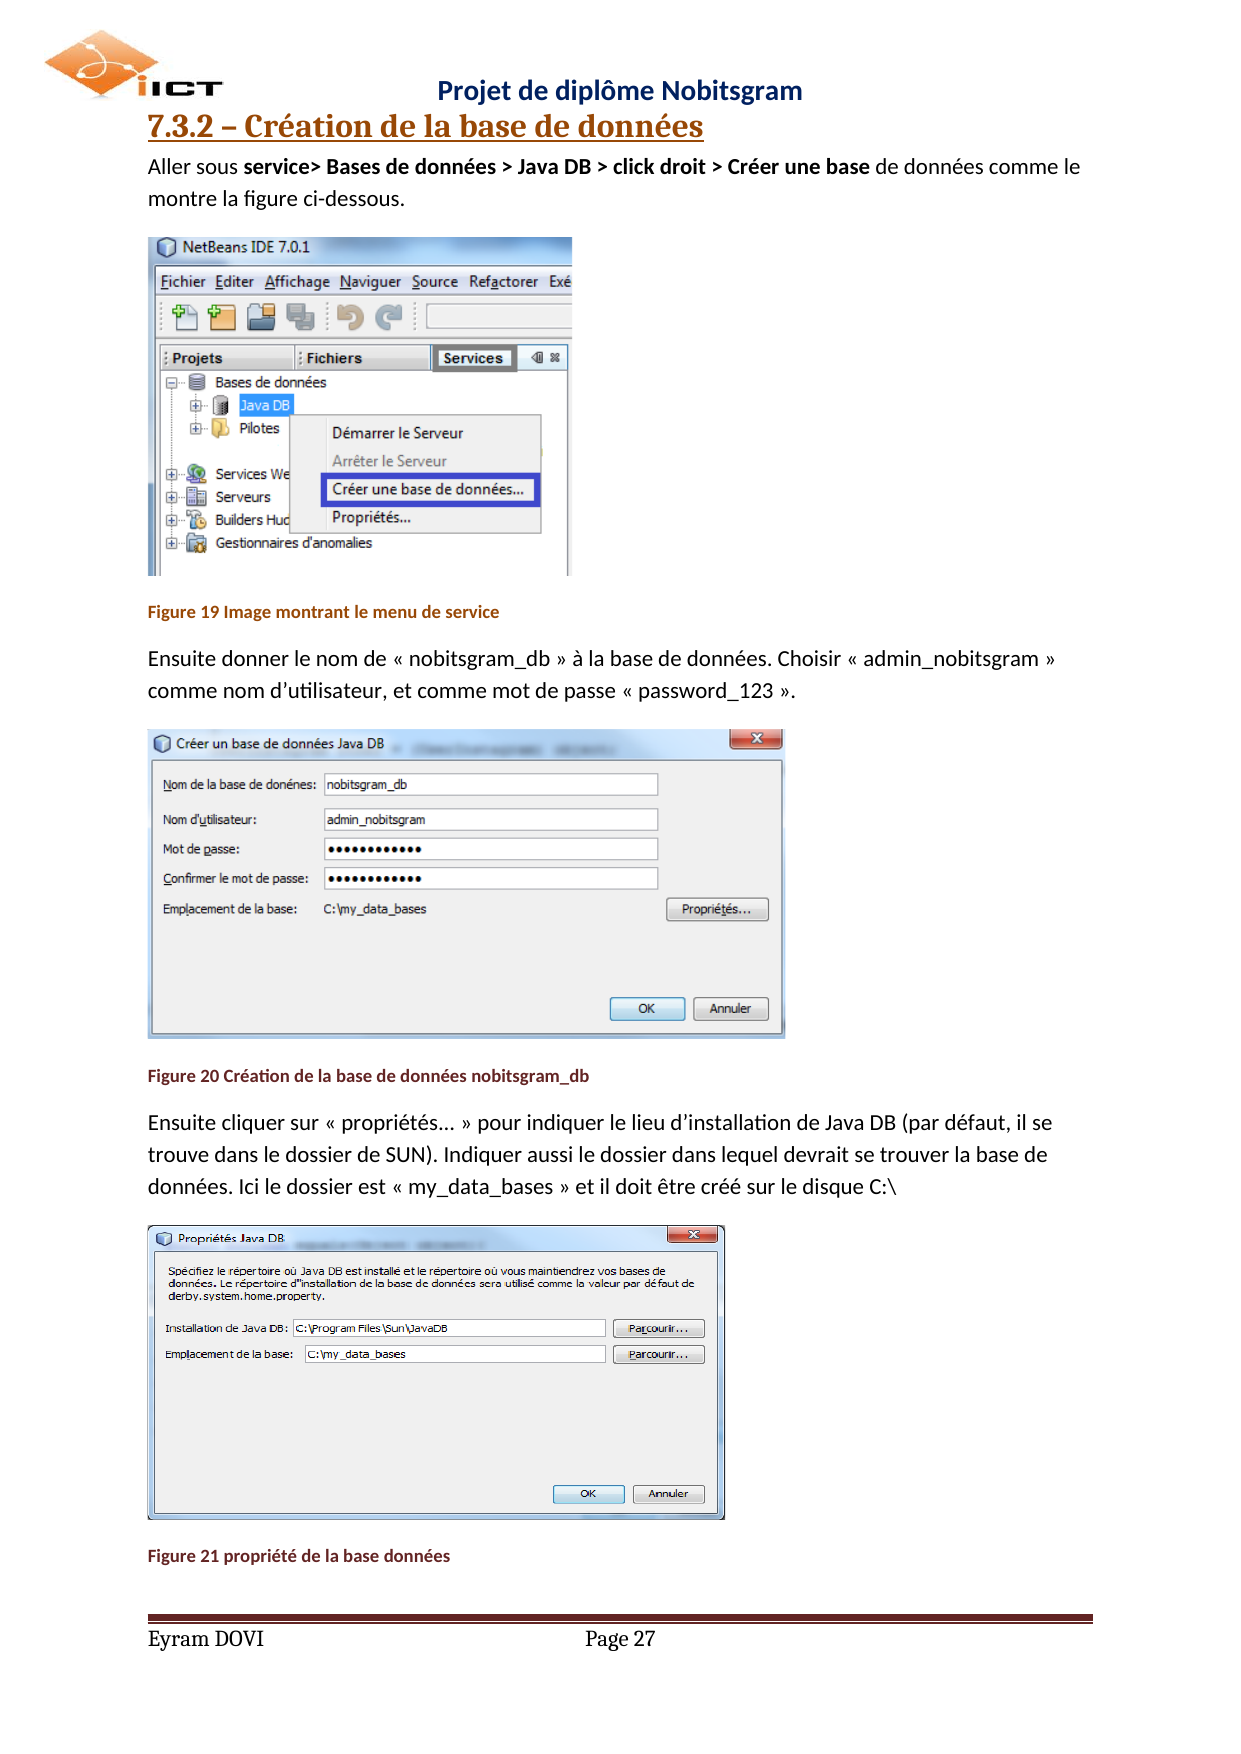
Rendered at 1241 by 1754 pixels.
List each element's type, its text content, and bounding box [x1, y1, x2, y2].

picture [147, 1225, 726, 1520]
text Ensuite donner le nom de « nobitsgram_db » à la base de données. Choisir « admin_nobitsgram » comme nom d’utilisateur, et comme mot de passe « password_123 ». [148, 644, 1093, 704]
text Figure 21 propriété de la base données [148, 1544, 1093, 1567]
text Figure 20 Création de la base de données nobitsgram_db [148, 1064, 1093, 1087]
picture [147, 729, 786, 1039]
picture [147, 237, 576, 576]
picture [44, 29, 224, 101]
text Figure 19 Image montrant le menu de service [148, 600, 1093, 623]
text Ensuite cliquer sur « propriétés... » pour indiquer le lieu d’installation de Java DB (par défaut, il se trouve dans le dossier de SUN). Indiquer aussi le dossier dans lequel devrait se trouver la base de données. Ici le dossier est « my_data_bases » et il doit être créé sur le disque C:\ [148, 1108, 1093, 1200]
text Aller sous service> Bases de données > Java DB > click droit > Créer une base de données comme le montre la figure ci-dessous. [148, 152, 1093, 212]
subtitle 7.3.2 – Création de la base de données [148, 108, 1093, 146]
